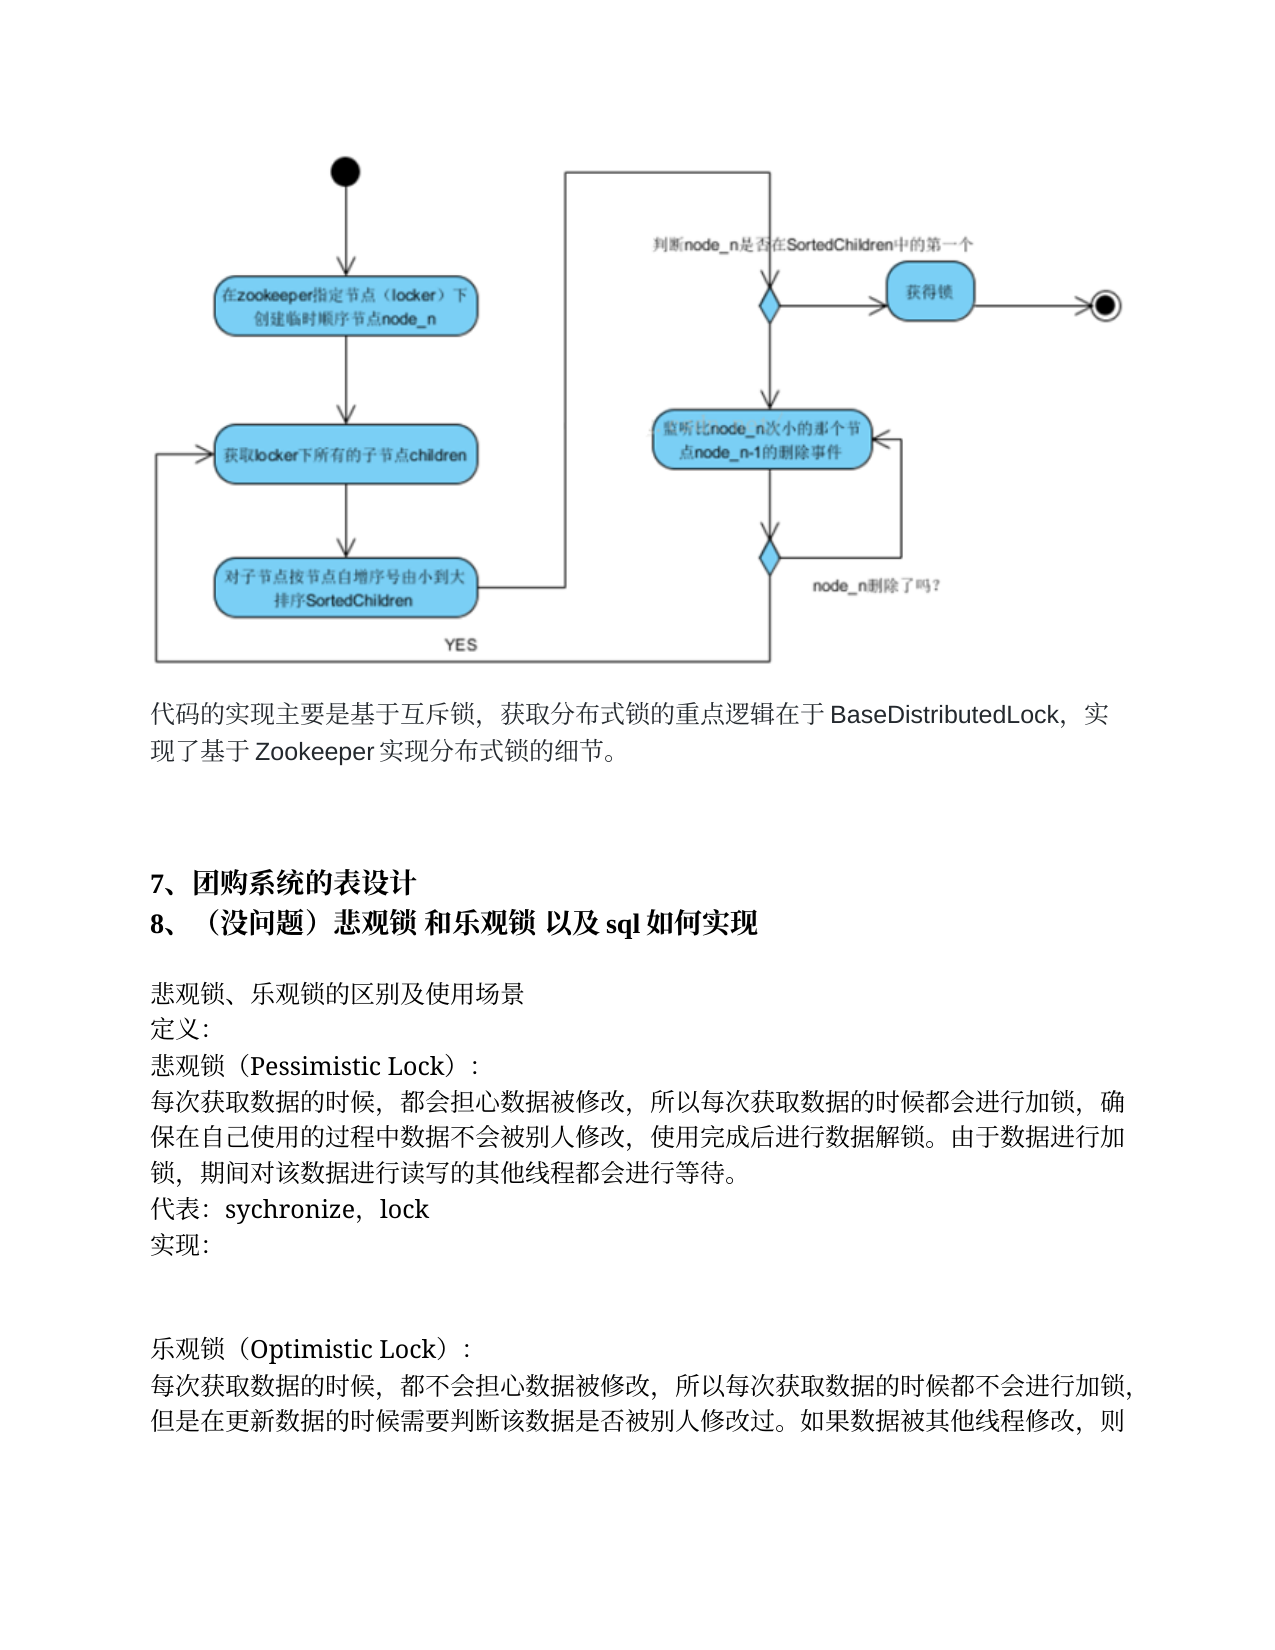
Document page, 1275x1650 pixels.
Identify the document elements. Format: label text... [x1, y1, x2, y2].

text 实现： [150, 1226, 1125, 1262]
text 定义： [150, 1010, 1125, 1046]
picture [150, 150, 1125, 671]
text 8、（没问题）悲观锁 和乐观锁 以及sql如何实现 [150, 901, 1125, 942]
text 7、团购系统的表设计 [150, 861, 1125, 901]
text 悲观锁、乐观锁的区别及使用场景 [150, 974, 1125, 1010]
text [150, 1366, 1125, 1438]
text 代码的实现主要是基于互斥锁，获取分布式锁的重点逻辑在于BaseDistributedLock，实现了基于Zookeeper实现分布式锁的细节。 [150, 695, 1125, 767]
text 悲观锁（Pessimistic Lock）： [150, 1046, 1125, 1082]
text 代表：sychronize，lock [150, 1190, 1125, 1226]
text 乐观锁（Optimistic Lock）： [150, 1330, 1125, 1366]
text 每次获取数据的时候，都会担心数据被修改，所以每次获取数据的时候都会进行加锁，确保在自己使用的过程中数据不会被别人修改，使用完成后进行数据解锁。由于数据进行加锁，期间对该数据进行读写的其他线程都会进行等待。 [150, 1082, 1125, 1190]
